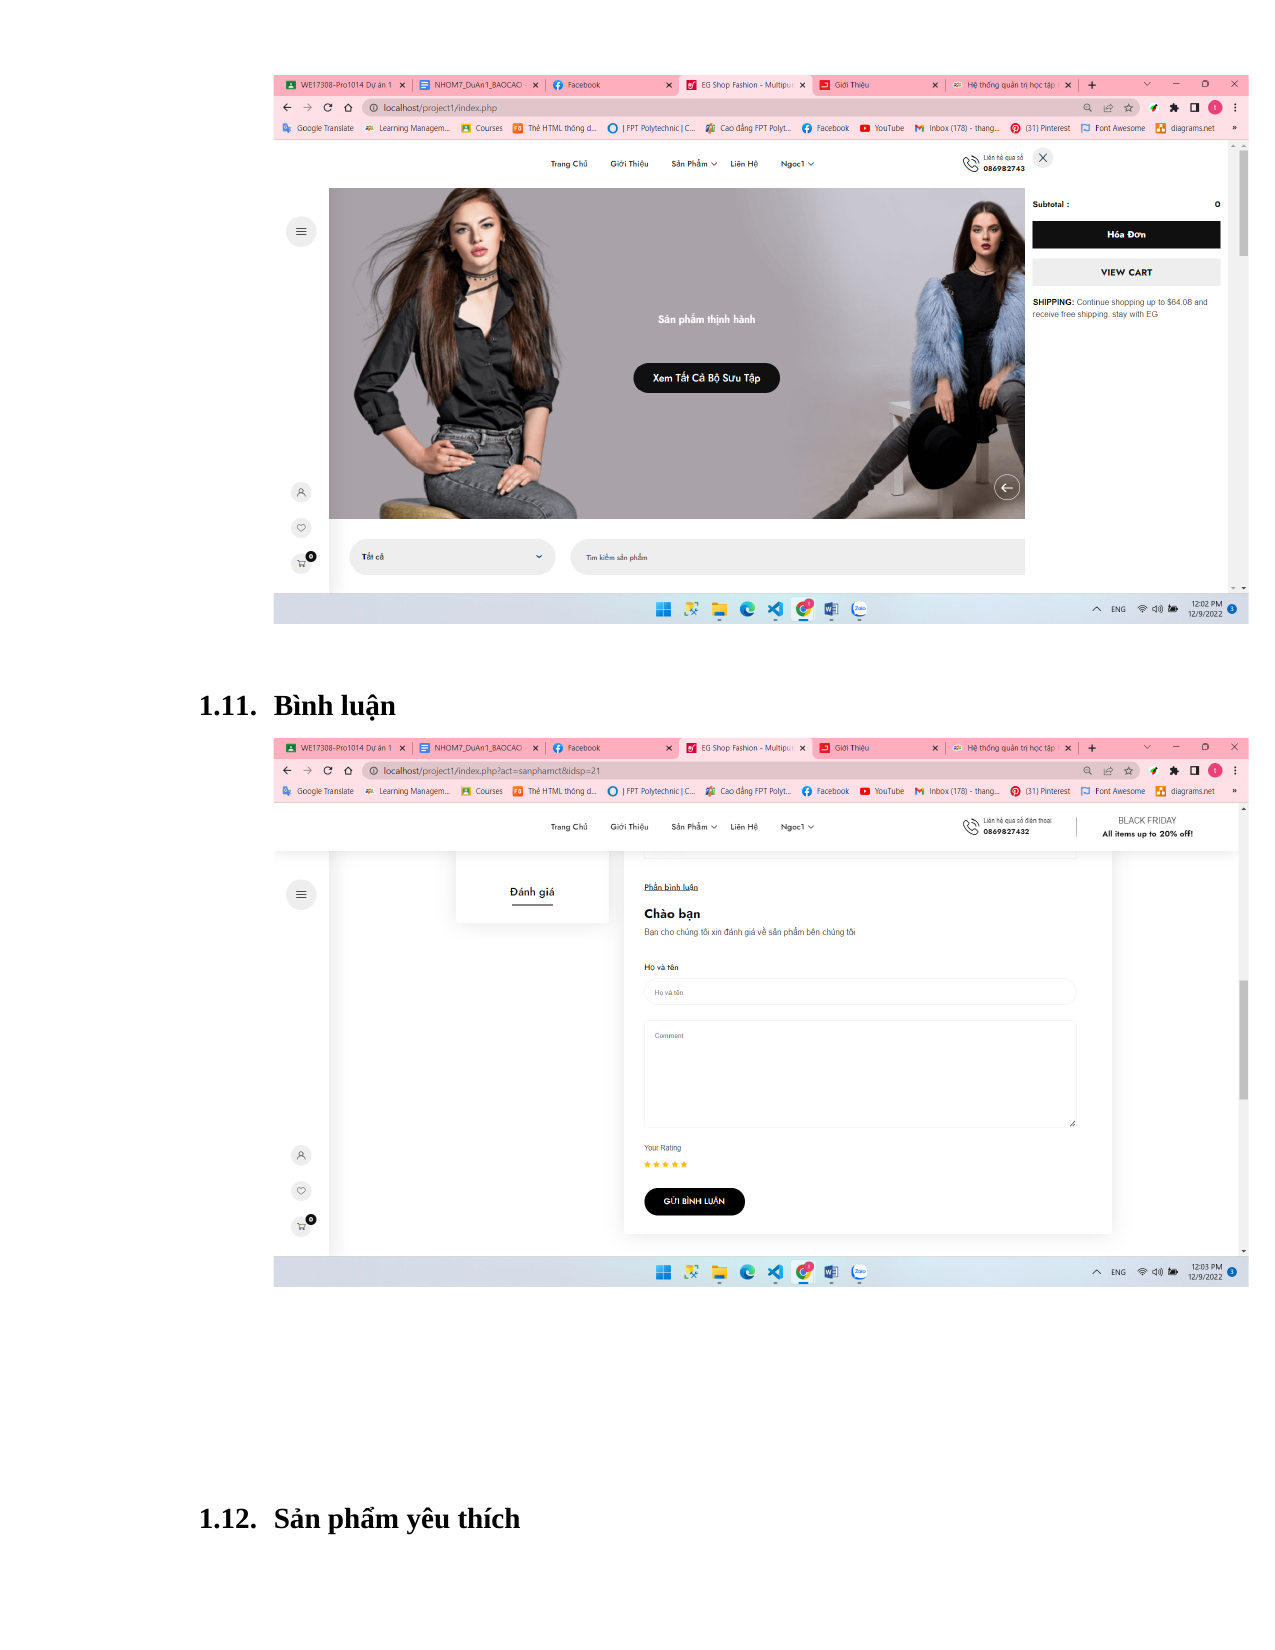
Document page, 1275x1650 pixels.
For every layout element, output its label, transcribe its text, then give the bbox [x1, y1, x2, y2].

picture [273, 75, 1249, 624]
list Sản phẩm yêu thích [198, 1502, 1114, 1535]
list Bình luận [198, 688, 1114, 721]
picture [273, 738, 1249, 1287]
